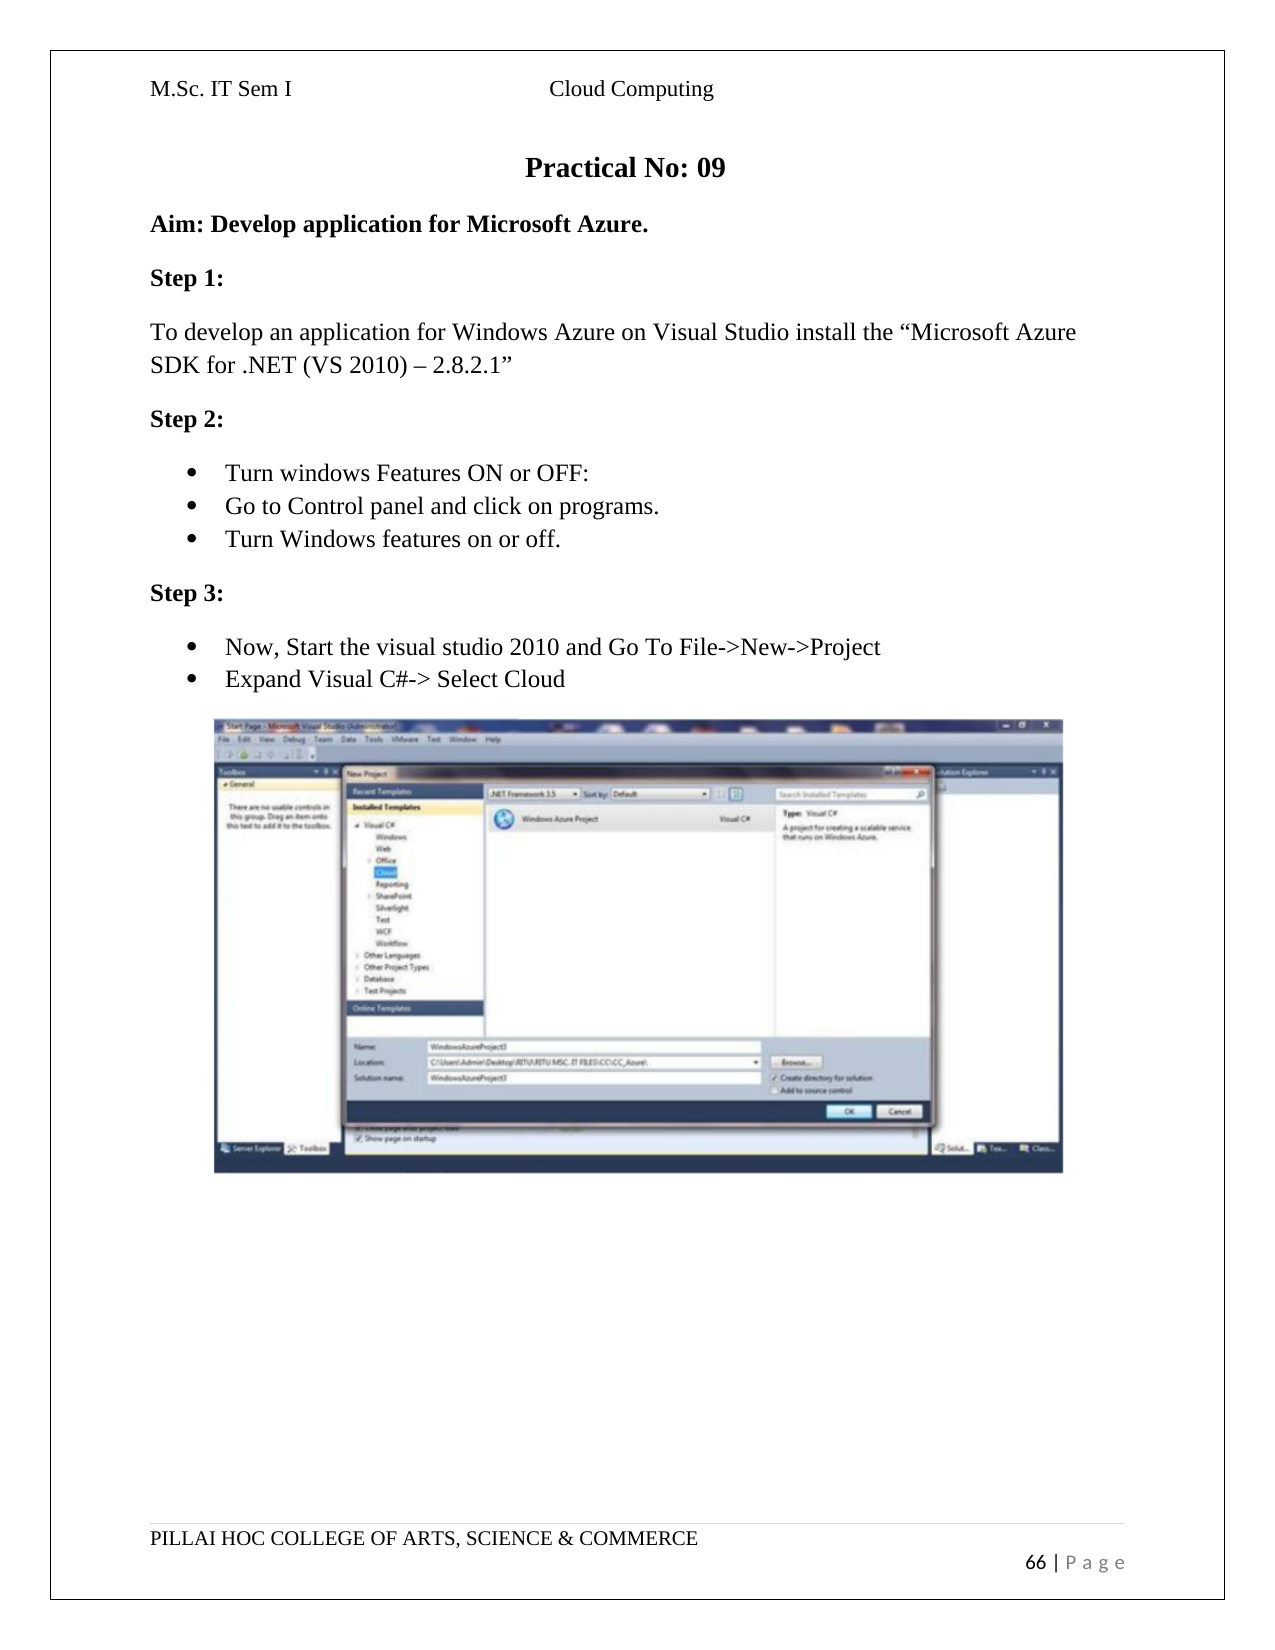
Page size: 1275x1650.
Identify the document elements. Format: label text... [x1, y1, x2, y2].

list Now, Start the visual studio 2010 and Go To File->New->Project [187, 632, 1125, 660]
text Step 1: [150, 263, 1125, 292]
list Go to Control panel and click on programs. [187, 491, 1125, 519]
text Step 2: [150, 404, 1125, 433]
list Turn Windows features on or off. [187, 524, 1125, 553]
text Step 3: [150, 578, 1125, 606]
picture [198, 718, 1077, 1196]
list Expand Visual C#-> Select Cloud [187, 664, 1125, 693]
text Aim: Develop application for Microsoft Azure. [150, 209, 1125, 238]
list Practical No: 09 [525, 150, 1125, 183]
list Turn windows Features ON or OFF: [187, 458, 1125, 487]
text To develop an application for Windows Azure on Visual Studio install the “Microsoft Azure SDK for .NET (VS 2010) – 2.8.2.1” [150, 317, 1125, 379]
